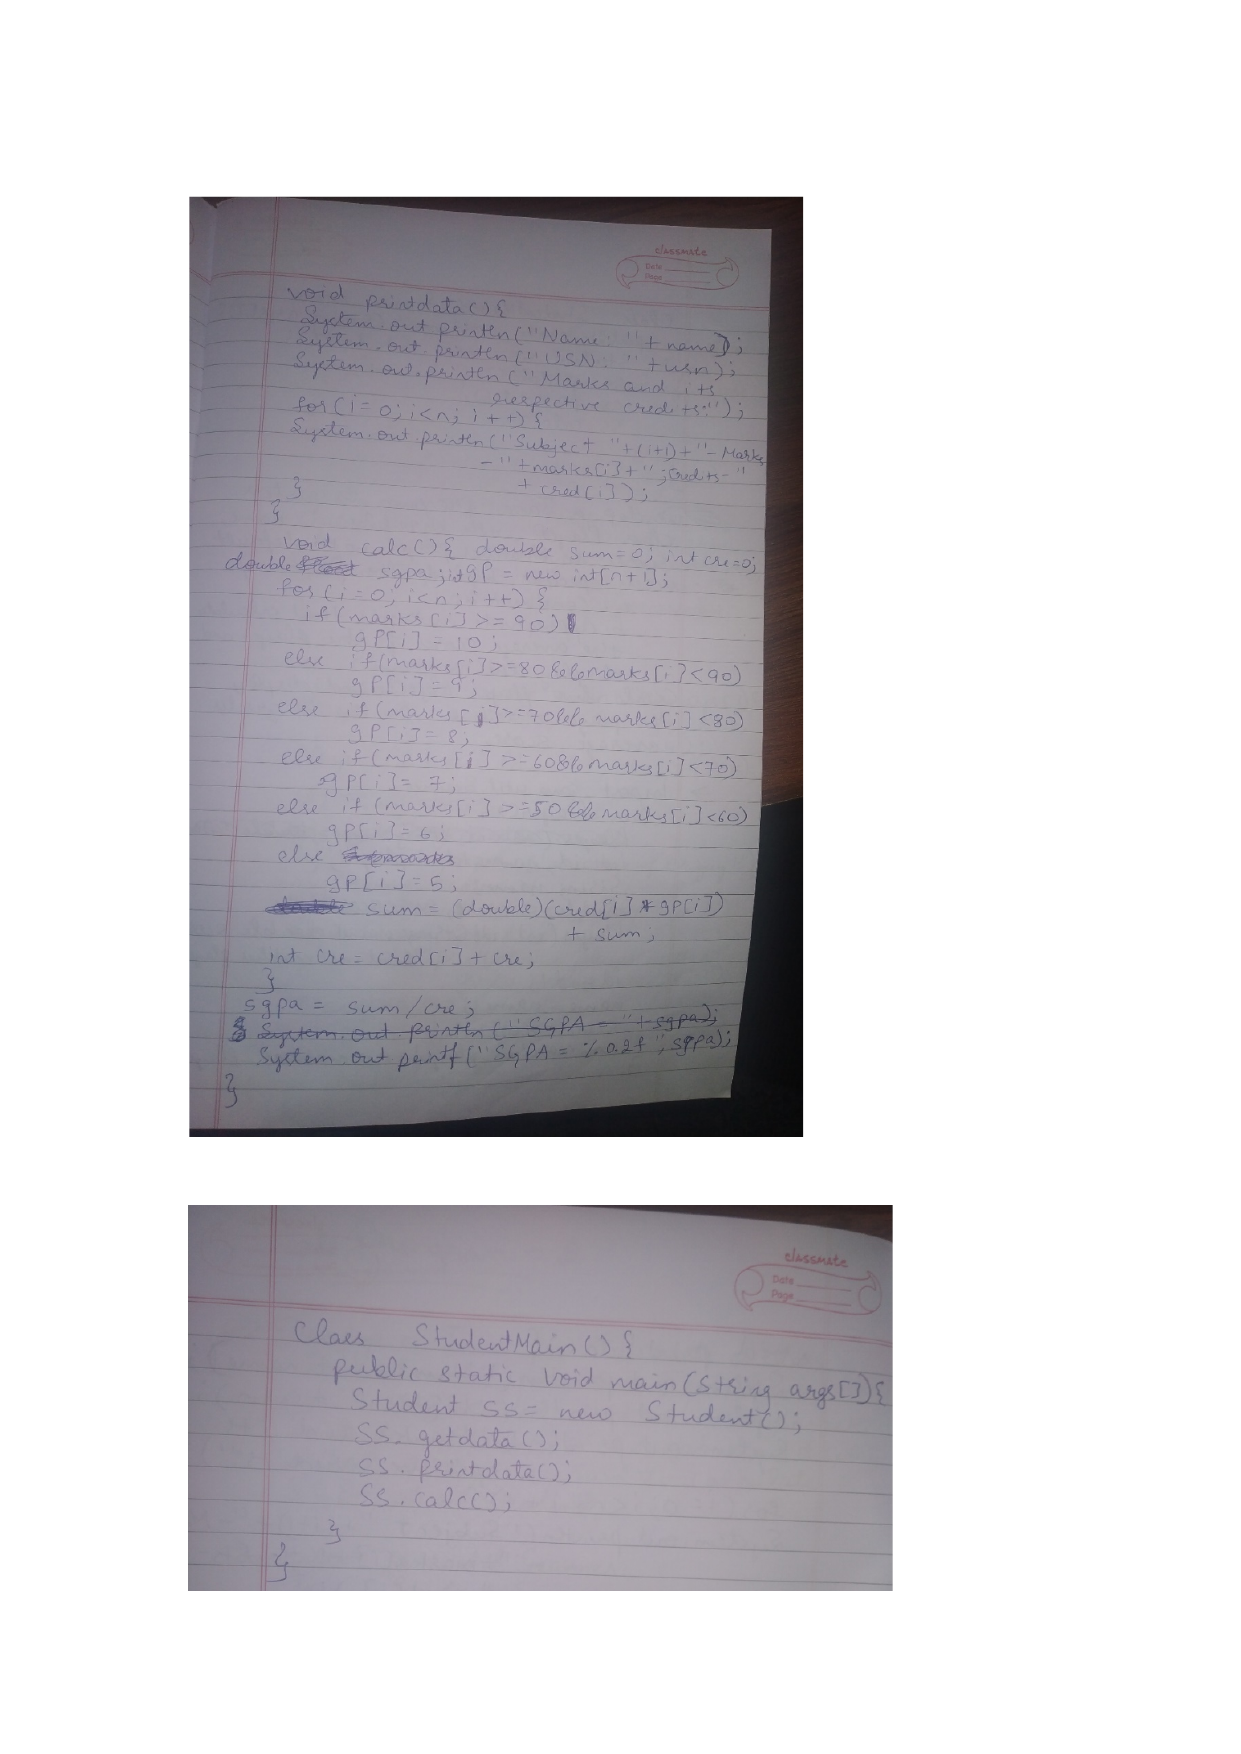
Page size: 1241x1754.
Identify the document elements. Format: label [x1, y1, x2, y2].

picture [189, 198, 804, 1137]
picture [188, 1205, 893, 1591]
